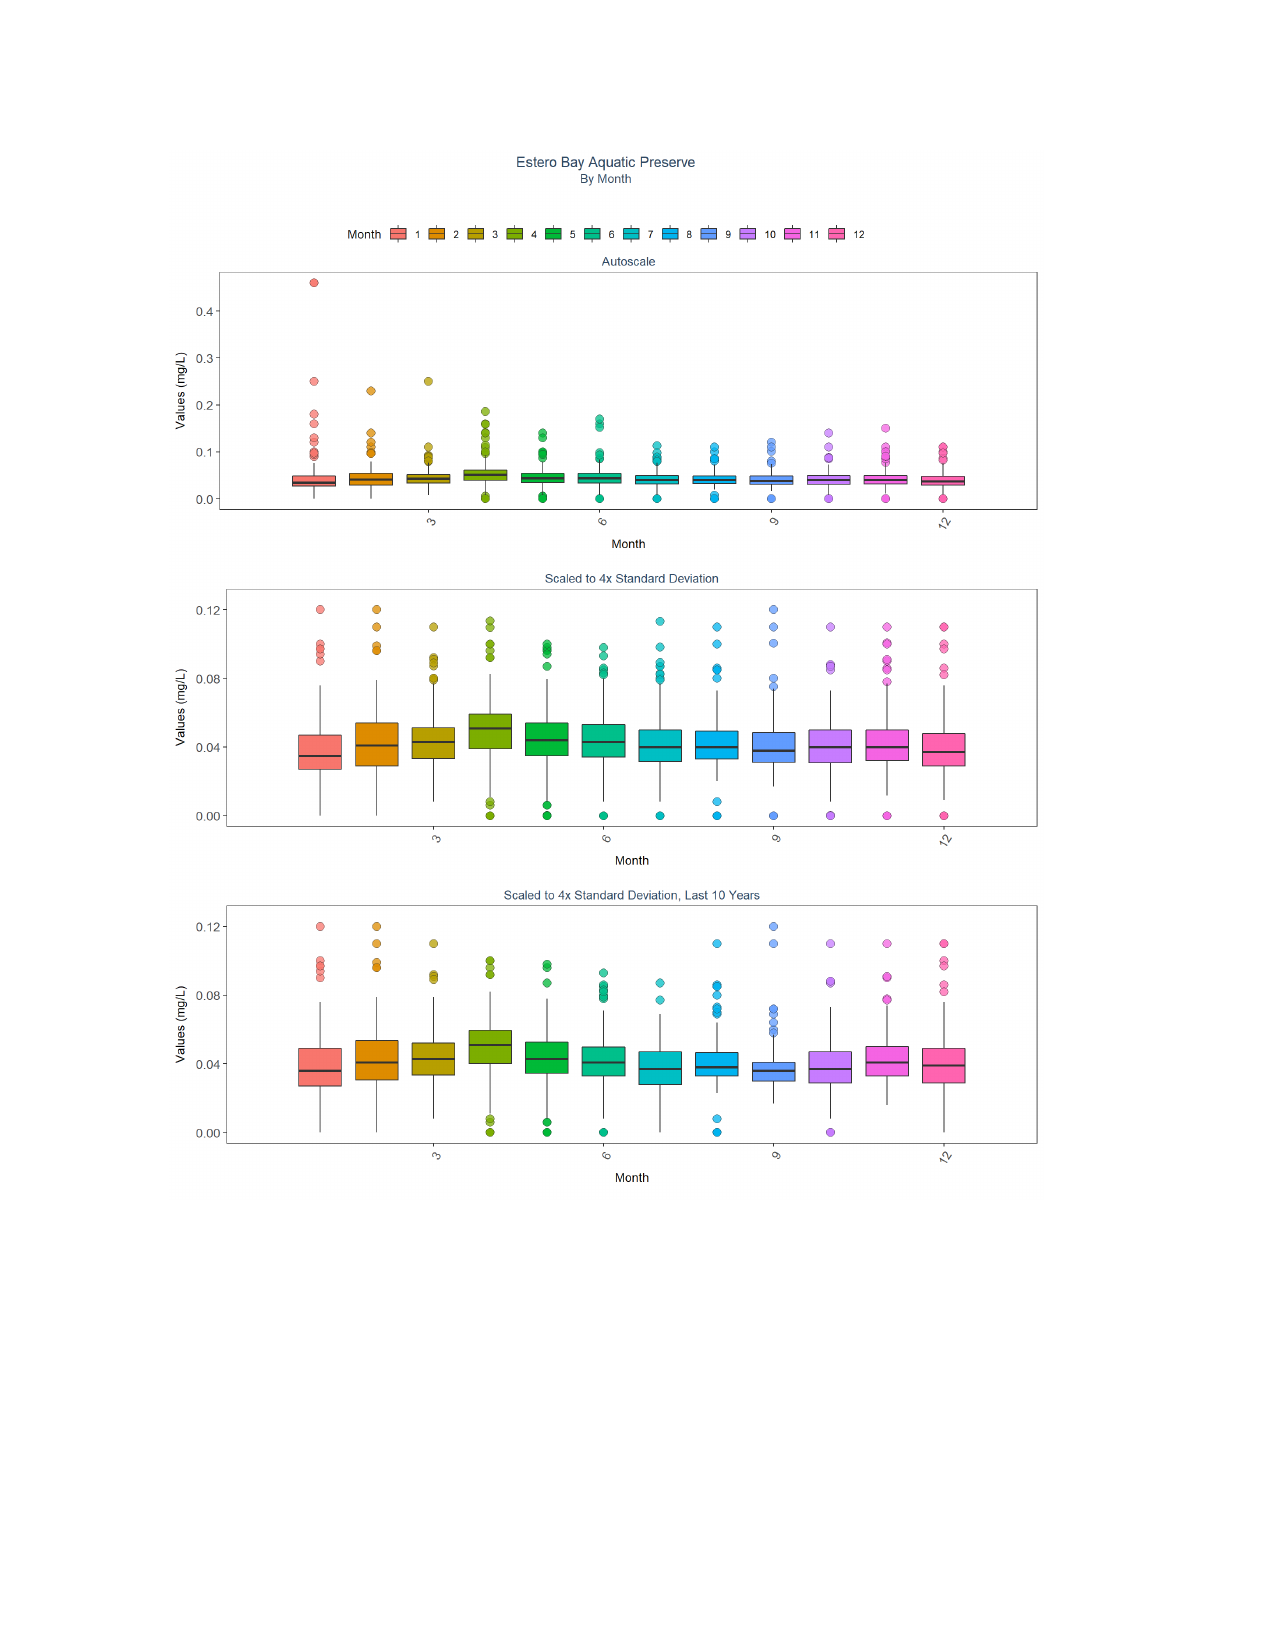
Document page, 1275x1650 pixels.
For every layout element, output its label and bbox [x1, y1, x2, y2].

picture [168, 150, 1044, 1200]
